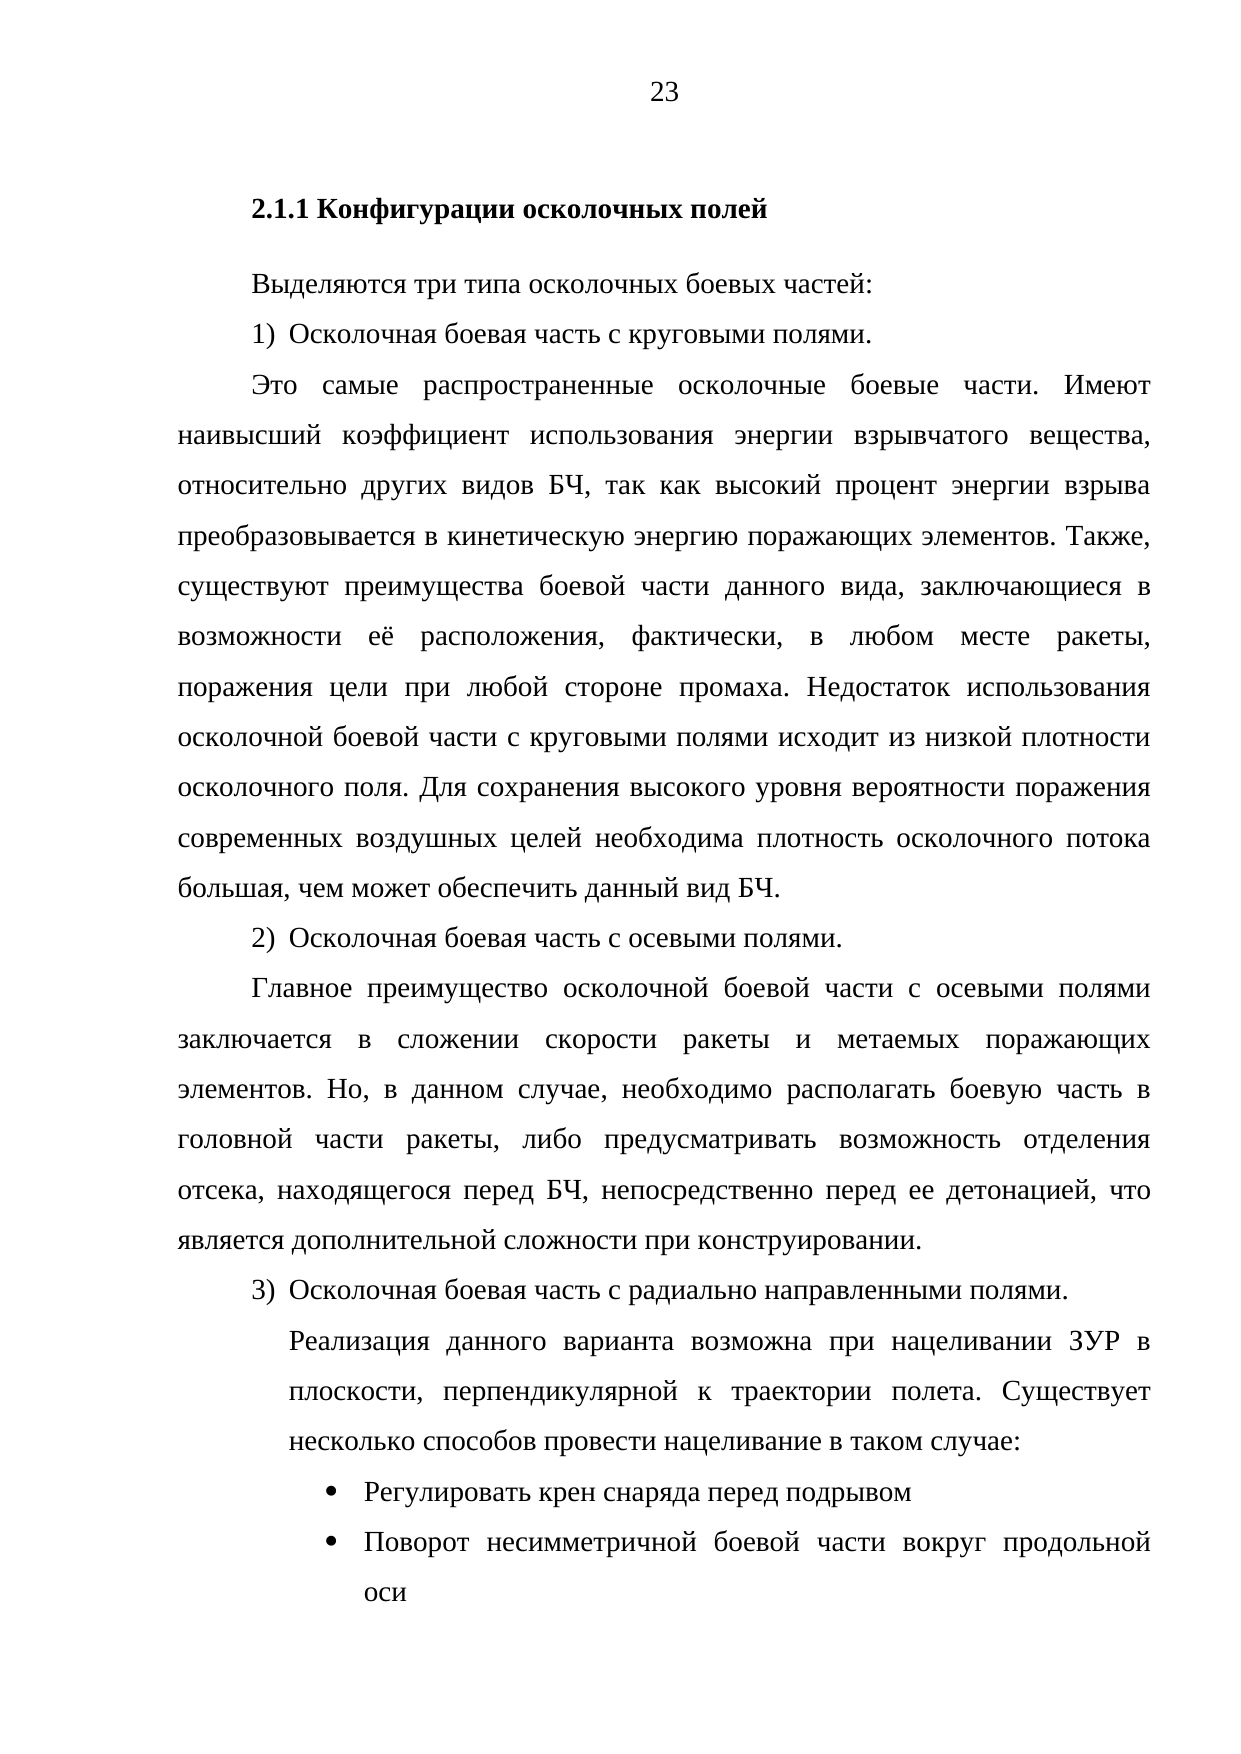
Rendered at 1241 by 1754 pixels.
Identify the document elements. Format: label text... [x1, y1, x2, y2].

text Главное преимущество осколочной боевой части с осевыми полями заключается в сложении скорости ракеты и метаемых поражающих элементов. Но, в данном случае, необходимо располагать боевую часть в головной части ракеты, либо предусматривать возможность отделения отсека, находящегося перед БЧ, непосредственно перед ее детонацией, что является дополнительной сложности при конструировании. [177, 971, 1152, 1256]
list Осколочная боевая часть с радиально направленными полями. [251, 1272, 1152, 1306]
list Осколочная боевая часть с осевыми полями. [251, 920, 1152, 954]
list Поворот несимметричной боевой части вокруг продольной оси [326, 1524, 1152, 1608]
text Это самые распространенные осколочные боевые части. Имеют наивысший коэффициент использования энергии взрывчатого вещества, относительно других видов БЧ, так как высокий процент энергии взрыва преобразовывается в кинетическую энергию поражающих элементов. Также, существуют преимущества боевой части данного вида, заключающиеся в возможности её расположения, фактически, в любом месте ракеты, поражения цели при любой стороне промаха. Недостаток использования осколочной боевой части с круговыми полями исходит из низкой плотности осколочного поля. Для сохранения высокого уровня вероятности поражения современных воздушных целей необходима плотность осколочного потока большая, чем может обеспечить данный вид БЧ. [177, 367, 1152, 903]
list Регулировать крен снаряда перед подрывом [326, 1474, 1152, 1507]
text Реализация данного варианта возможна при нацеливании ЗУР в плоскости, перпендикулярной к траектории полета. Существует несколько способов провести нацеливание в таком случае: [288, 1323, 1152, 1457]
text 2.1.1 Конфигурации осколочных полей [177, 191, 1152, 224]
text Выделяются три типа осколочных боевых частей: [177, 266, 1152, 300]
list Осколочная боевая часть с круговыми полями. [251, 317, 1152, 350]
